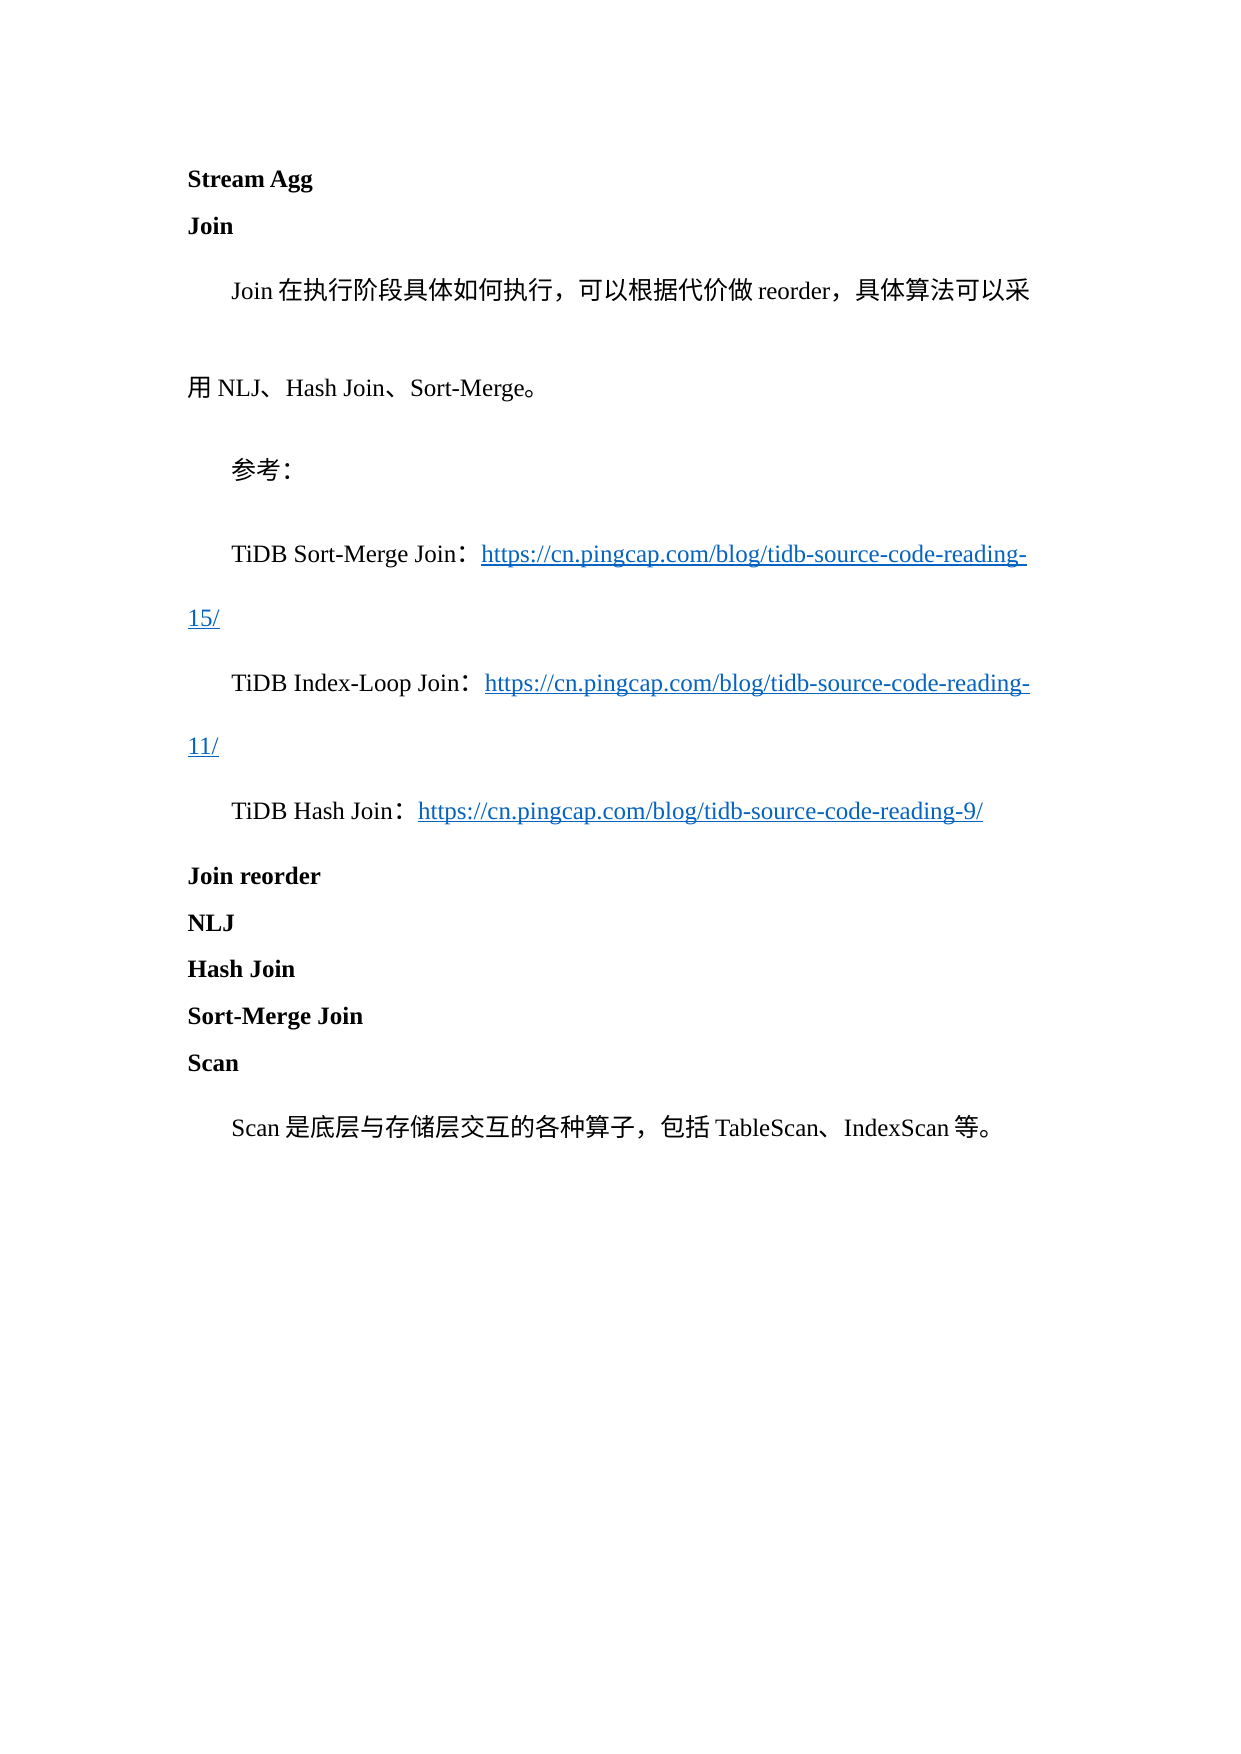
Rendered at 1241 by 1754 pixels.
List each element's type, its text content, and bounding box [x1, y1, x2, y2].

text TiDB Index-Loop Join：https://cn.pingcap.com/blog/tidb-source-code-reading-11/ [187, 648, 1053, 761]
text Join在执行阶段具体如何执行，可以根据代价做reorder，具体算法可以采用NLJ、Hash Join、Sort-Merge。 [187, 256, 1053, 418]
subtitle Join reorder [187, 859, 1053, 891]
text Scan是底层与存储层交互的各种算子，包括TableScan、IndexScan等。 [187, 1093, 1053, 1158]
text TiDB Hash Join：https://cn.pingcap.com/blog/tidb-source-code-reading-9/ [187, 776, 1053, 841]
subtitle Join [187, 209, 1053, 241]
subtitle Hash Join [187, 953, 1053, 985]
subtitle Stream Agg [187, 162, 1053, 194]
text 参考： [187, 436, 1053, 501]
subtitle Sort-Merge Join [187, 999, 1053, 1032]
text TiDB Sort-Merge Join：https://cn.pingcap.com/blog/tidb-source-code-reading-15/ [187, 519, 1053, 633]
subtitle NLJ [187, 906, 1053, 938]
subtitle Scan [187, 1046, 1053, 1079]
